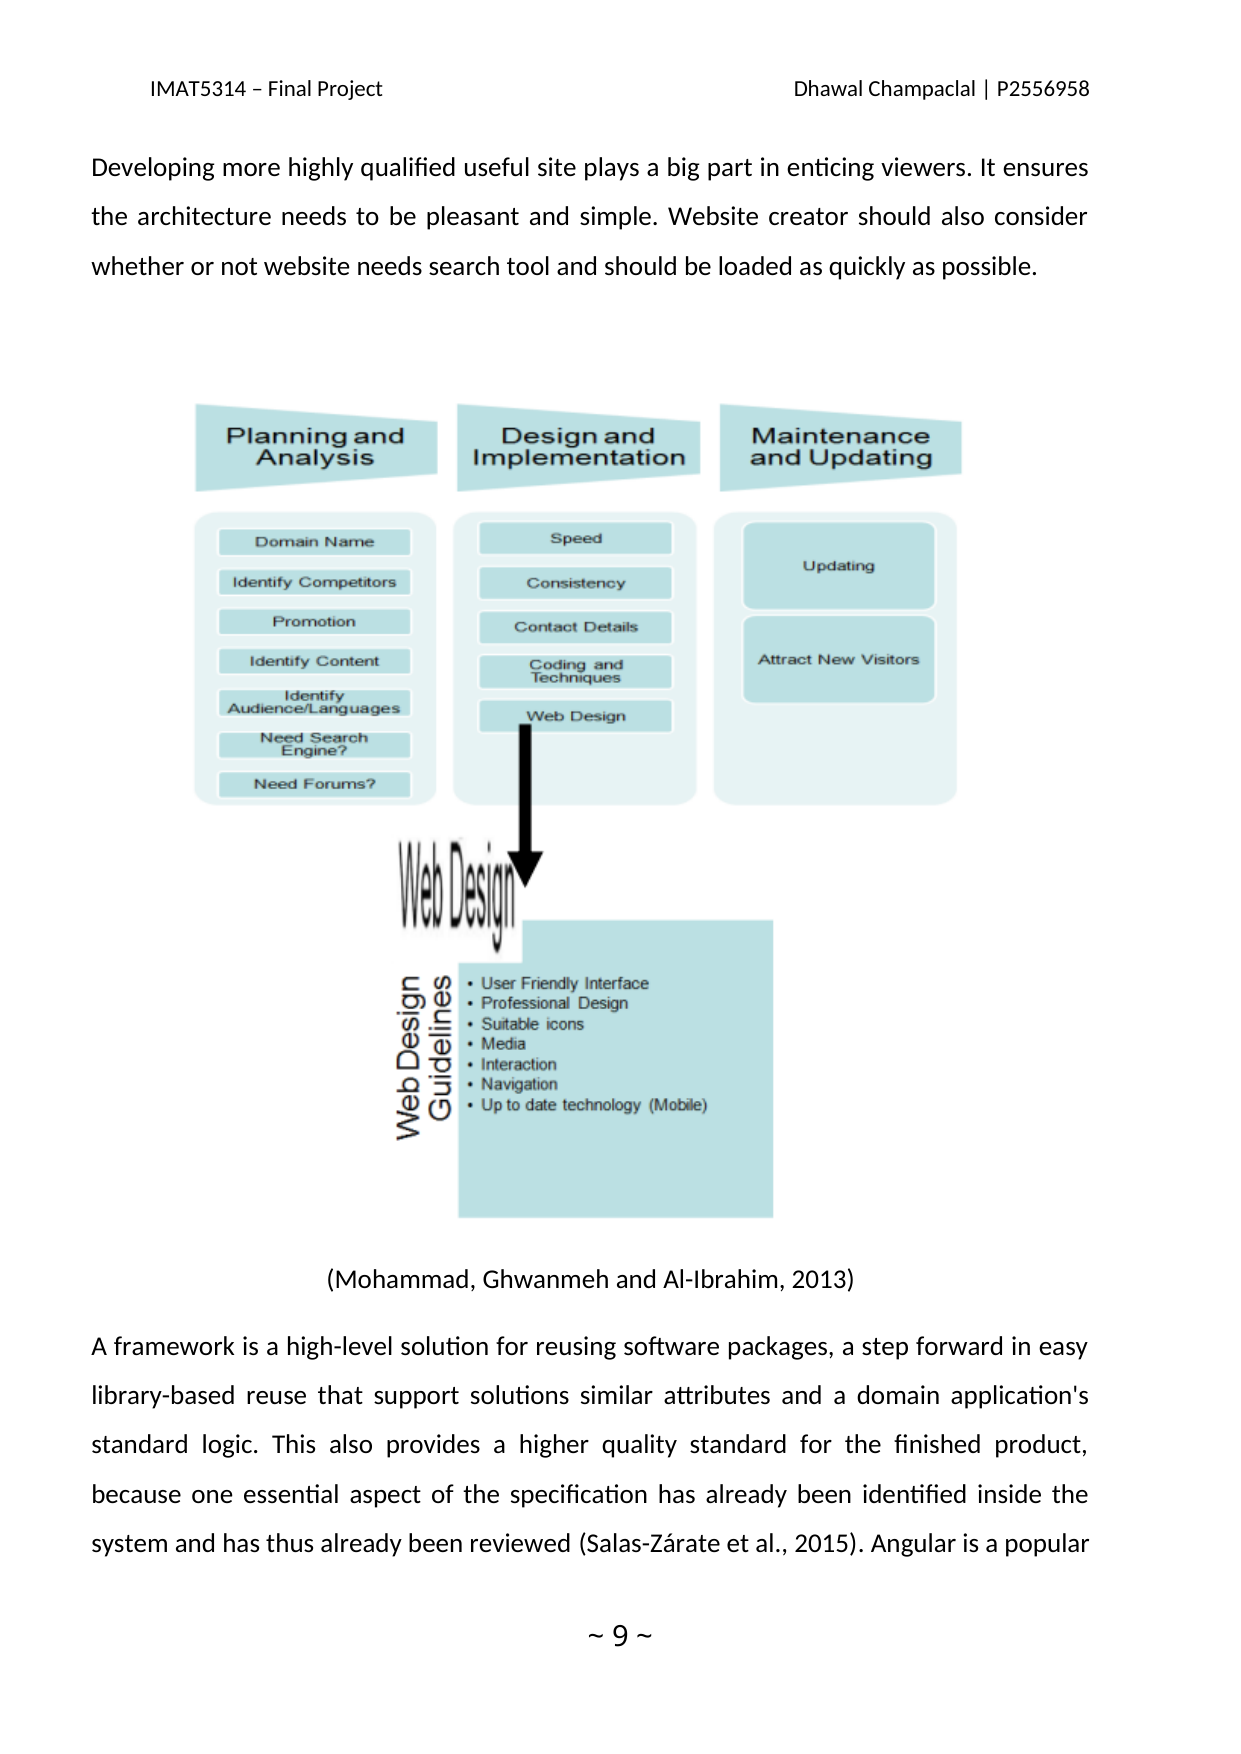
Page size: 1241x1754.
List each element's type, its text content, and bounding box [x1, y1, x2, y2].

text (Mohammad, Ghwanmeh and Al-Ibrahim, 2013) [91, 1262, 1090, 1296]
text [91, 1329, 1090, 1559]
text Developing more highly qualified useful site plays a big part in enticing viewers. It ensures the architecture needs to be pleasant and simple. Website creator should also consider whether or not website needs search tool and should be loaded as quickly as possible. [91, 150, 1090, 282]
picture [154, 381, 1027, 1232]
